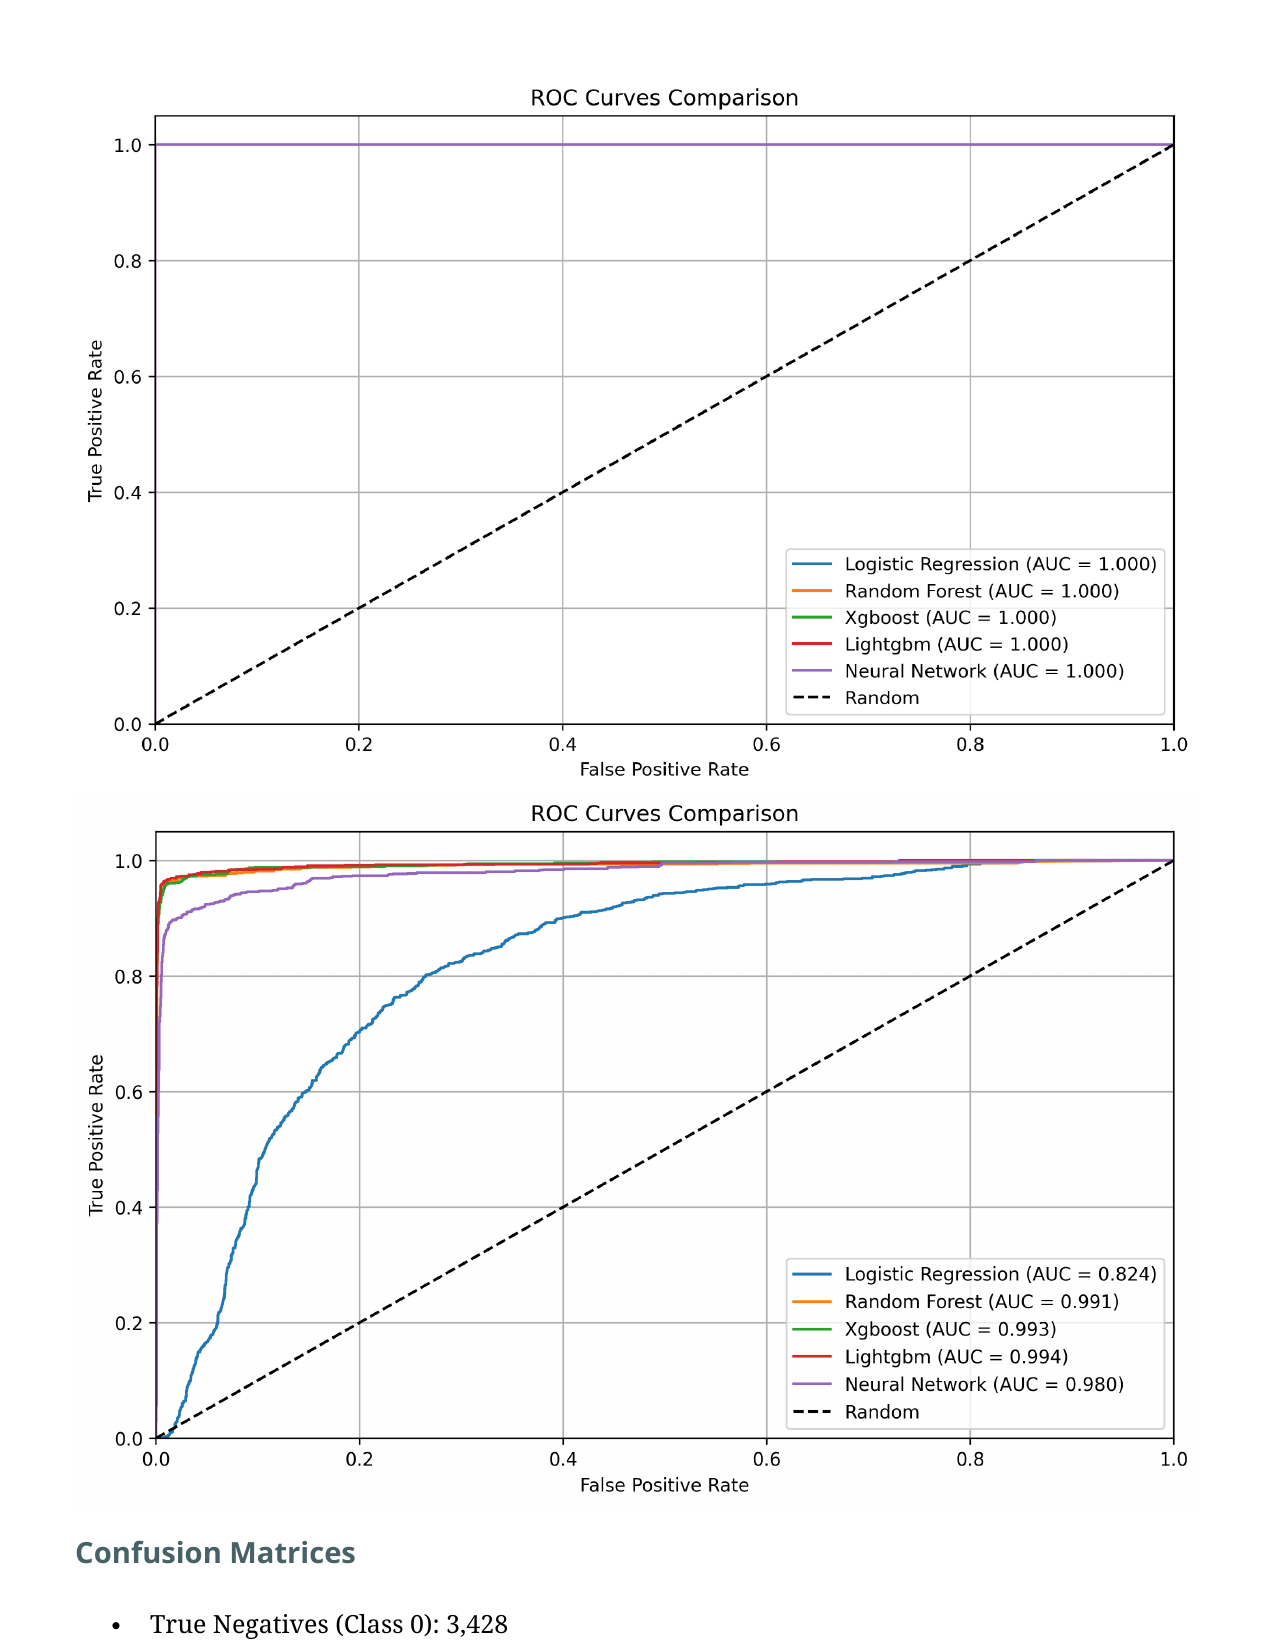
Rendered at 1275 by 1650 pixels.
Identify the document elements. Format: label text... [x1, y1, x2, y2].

picture [75, 75, 1200, 1508]
subtitle Confusion Matrices [75, 1533, 1200, 1572]
list True Negatives (Class 0): 3,428 [112, 1607, 1200, 1641]
